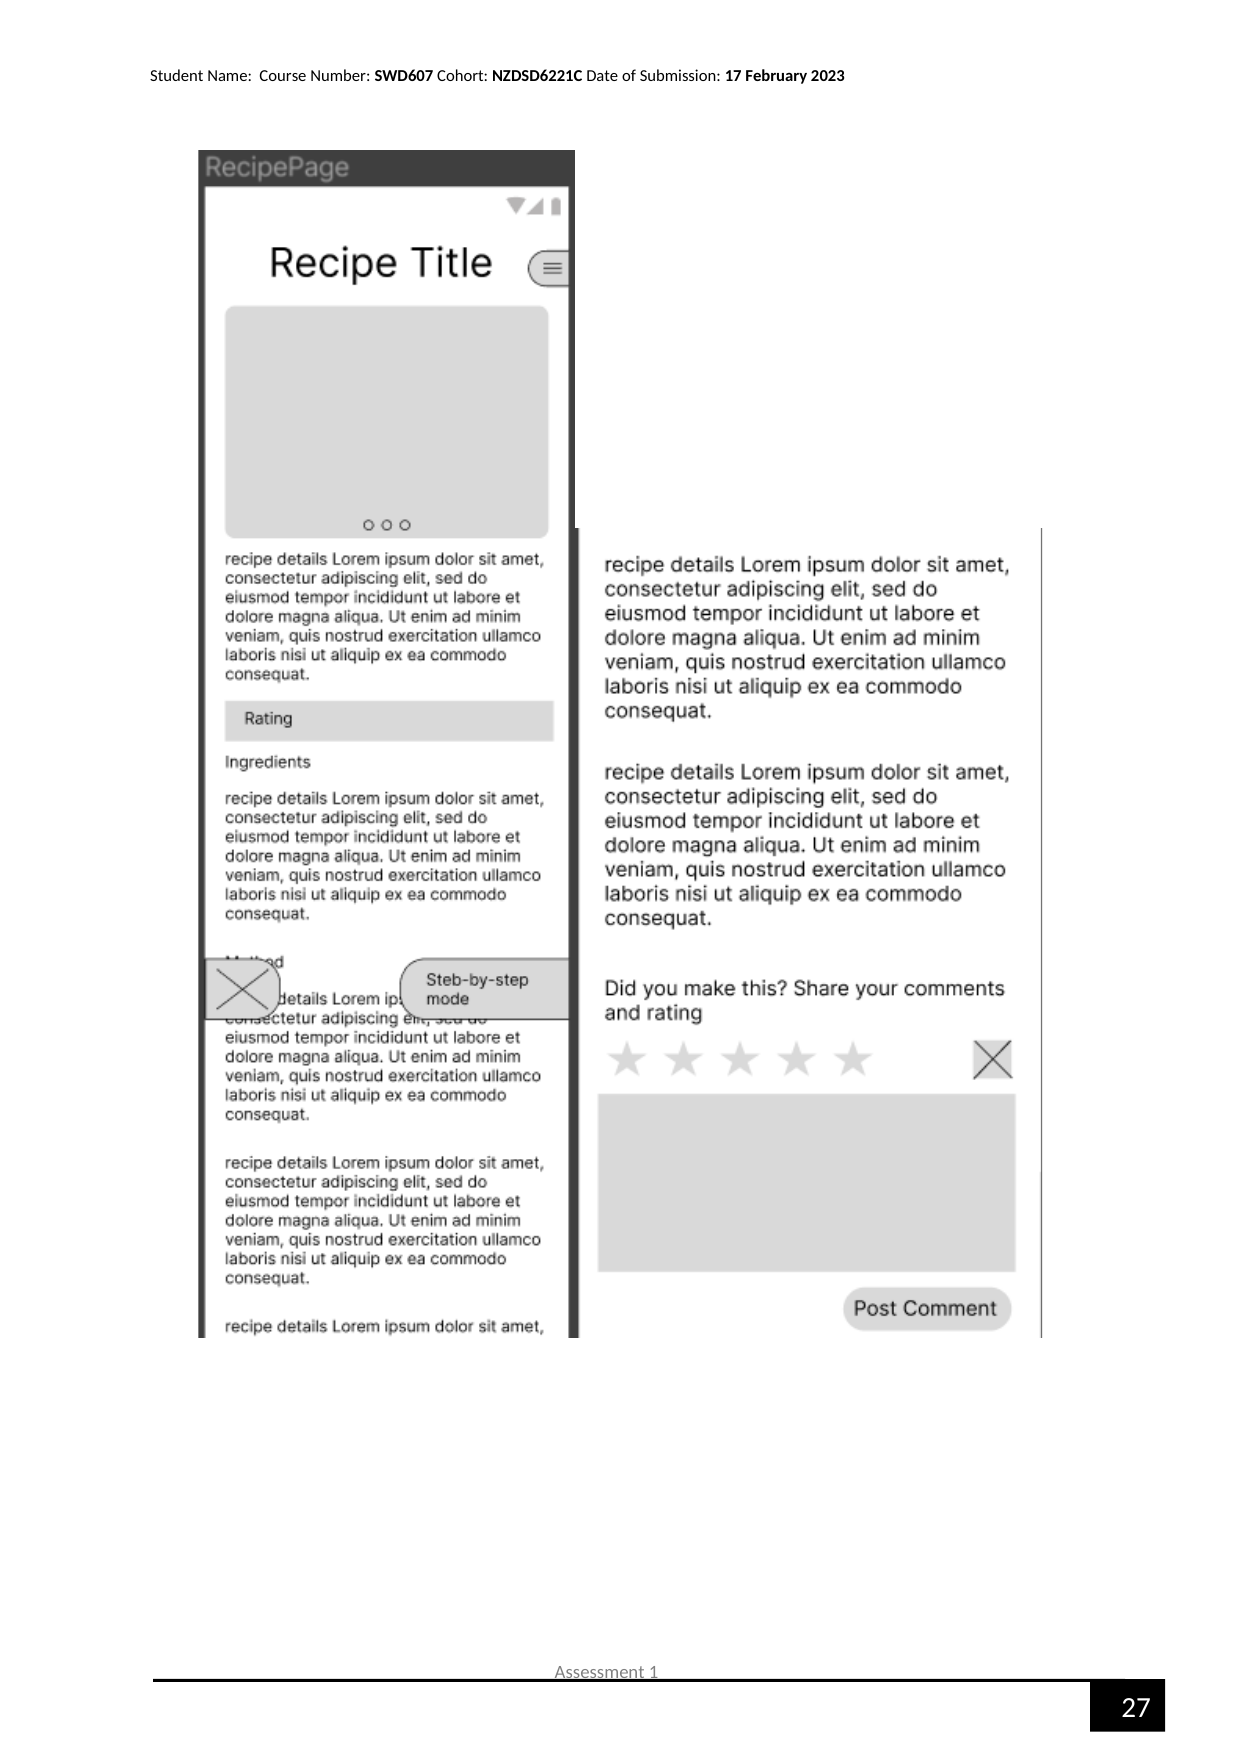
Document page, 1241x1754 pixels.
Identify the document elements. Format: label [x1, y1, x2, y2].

picture [198, 150, 1043, 1338]
